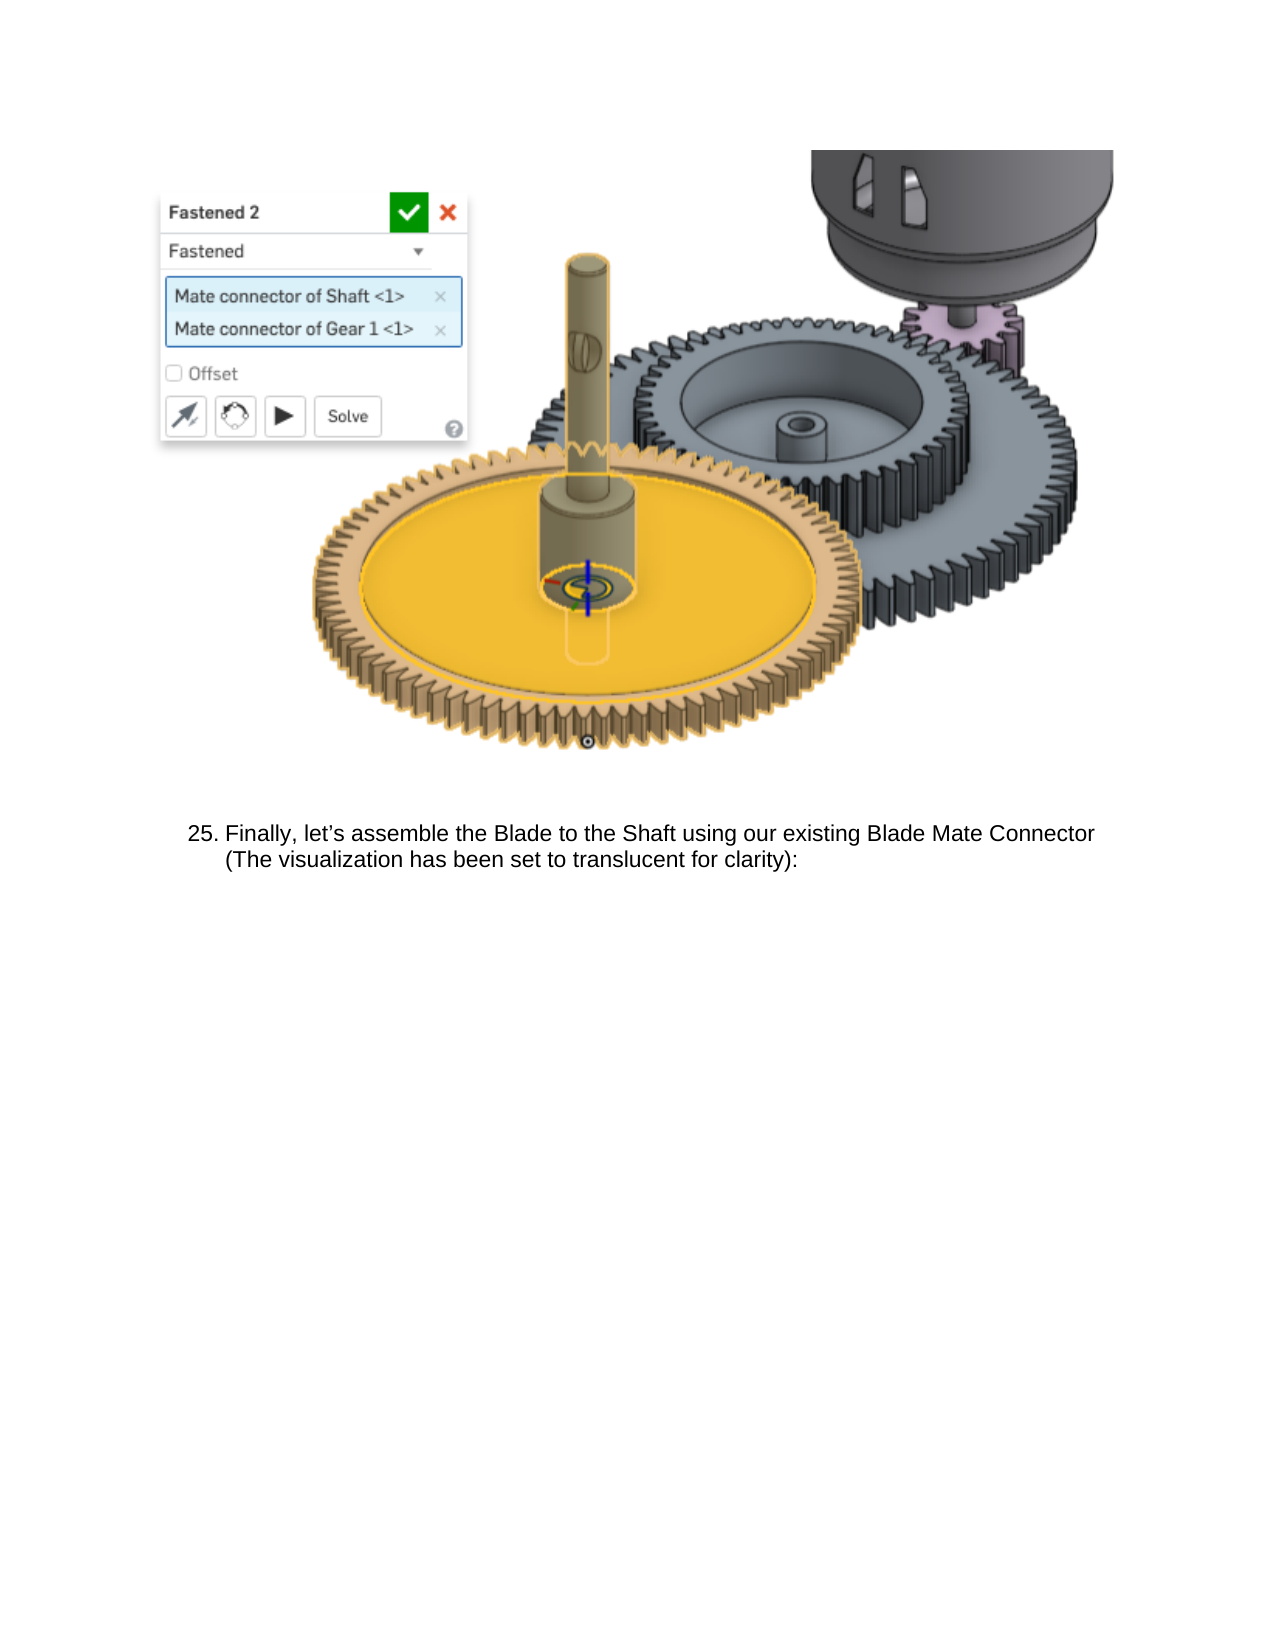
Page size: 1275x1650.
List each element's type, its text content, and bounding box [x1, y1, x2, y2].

picture [150, 150, 1125, 767]
list Finally, let’s assemble the Blade to the Shaft using our existing Blade Mate Connector (The visualization has been set to translucent for clarity): [187, 820, 1125, 872]
